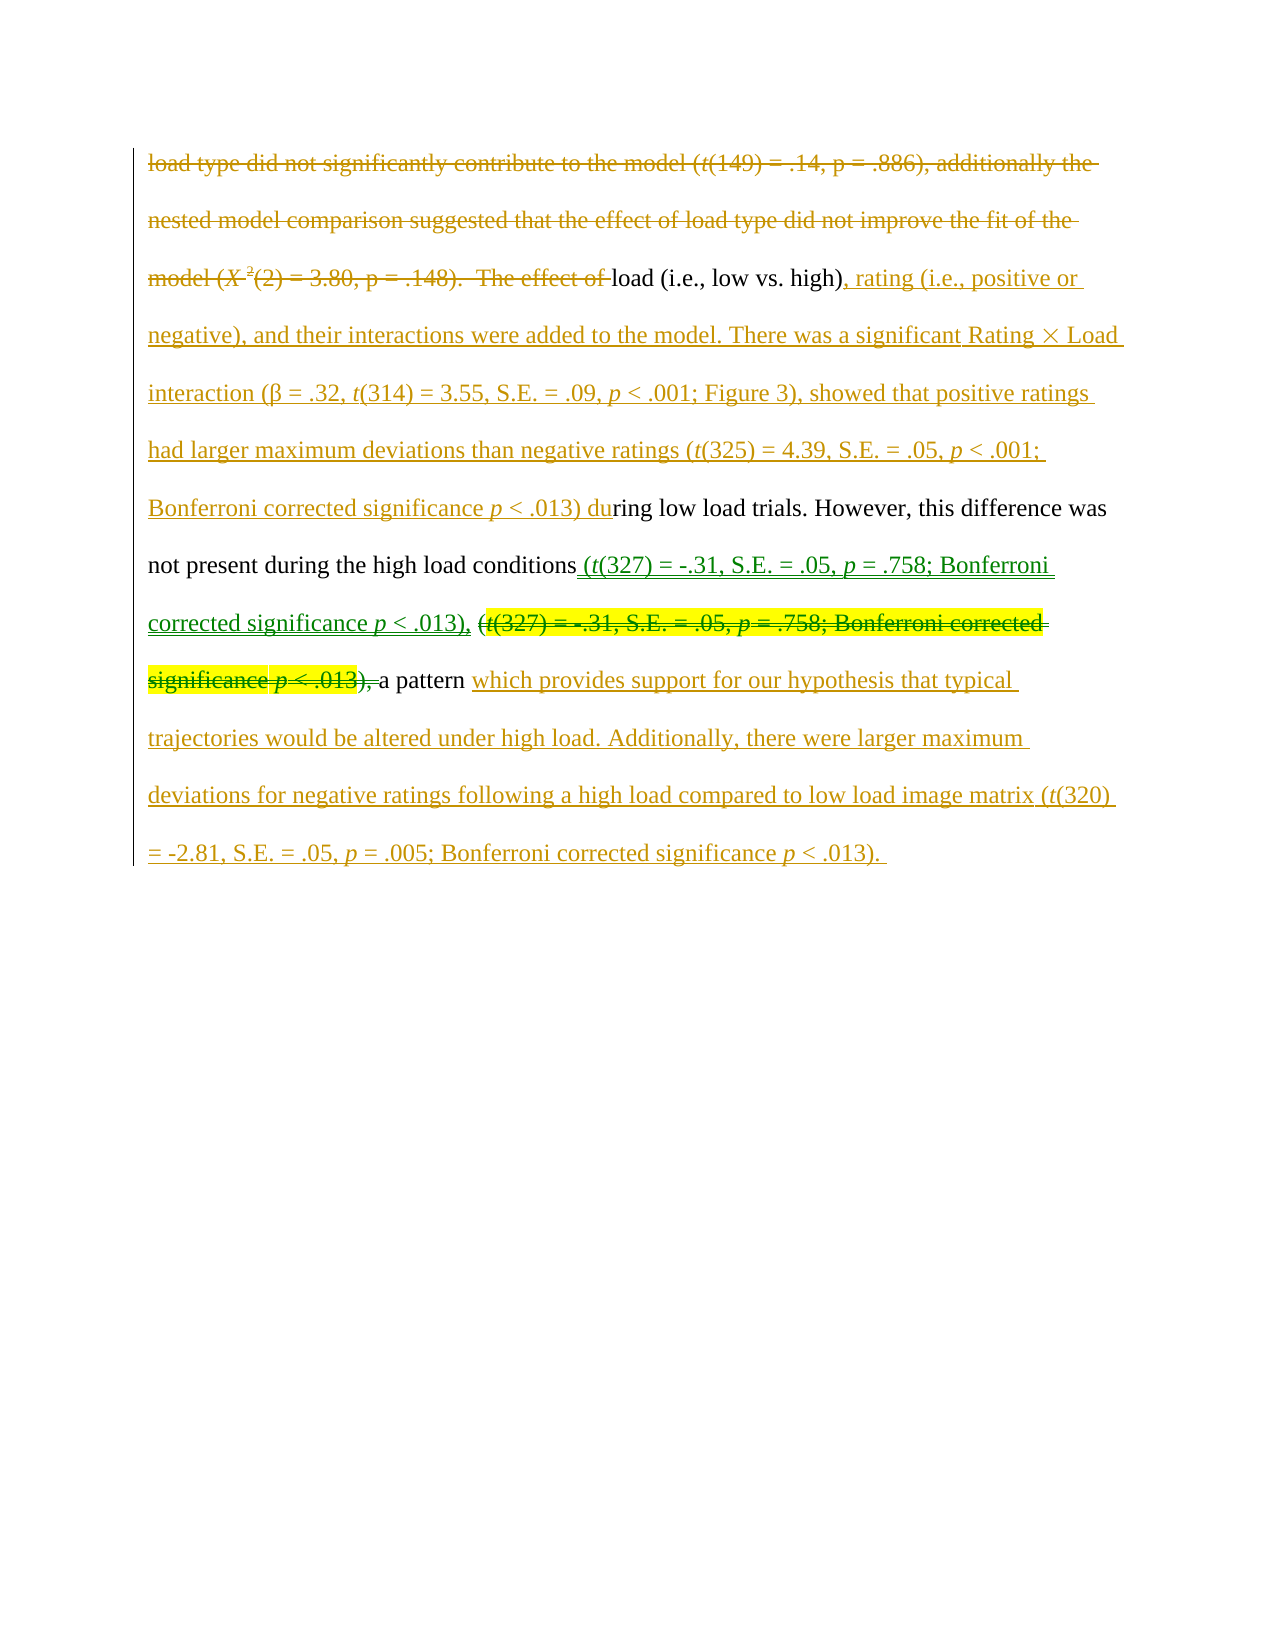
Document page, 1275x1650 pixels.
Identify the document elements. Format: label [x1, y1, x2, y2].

text [148, 148, 1127, 866]
